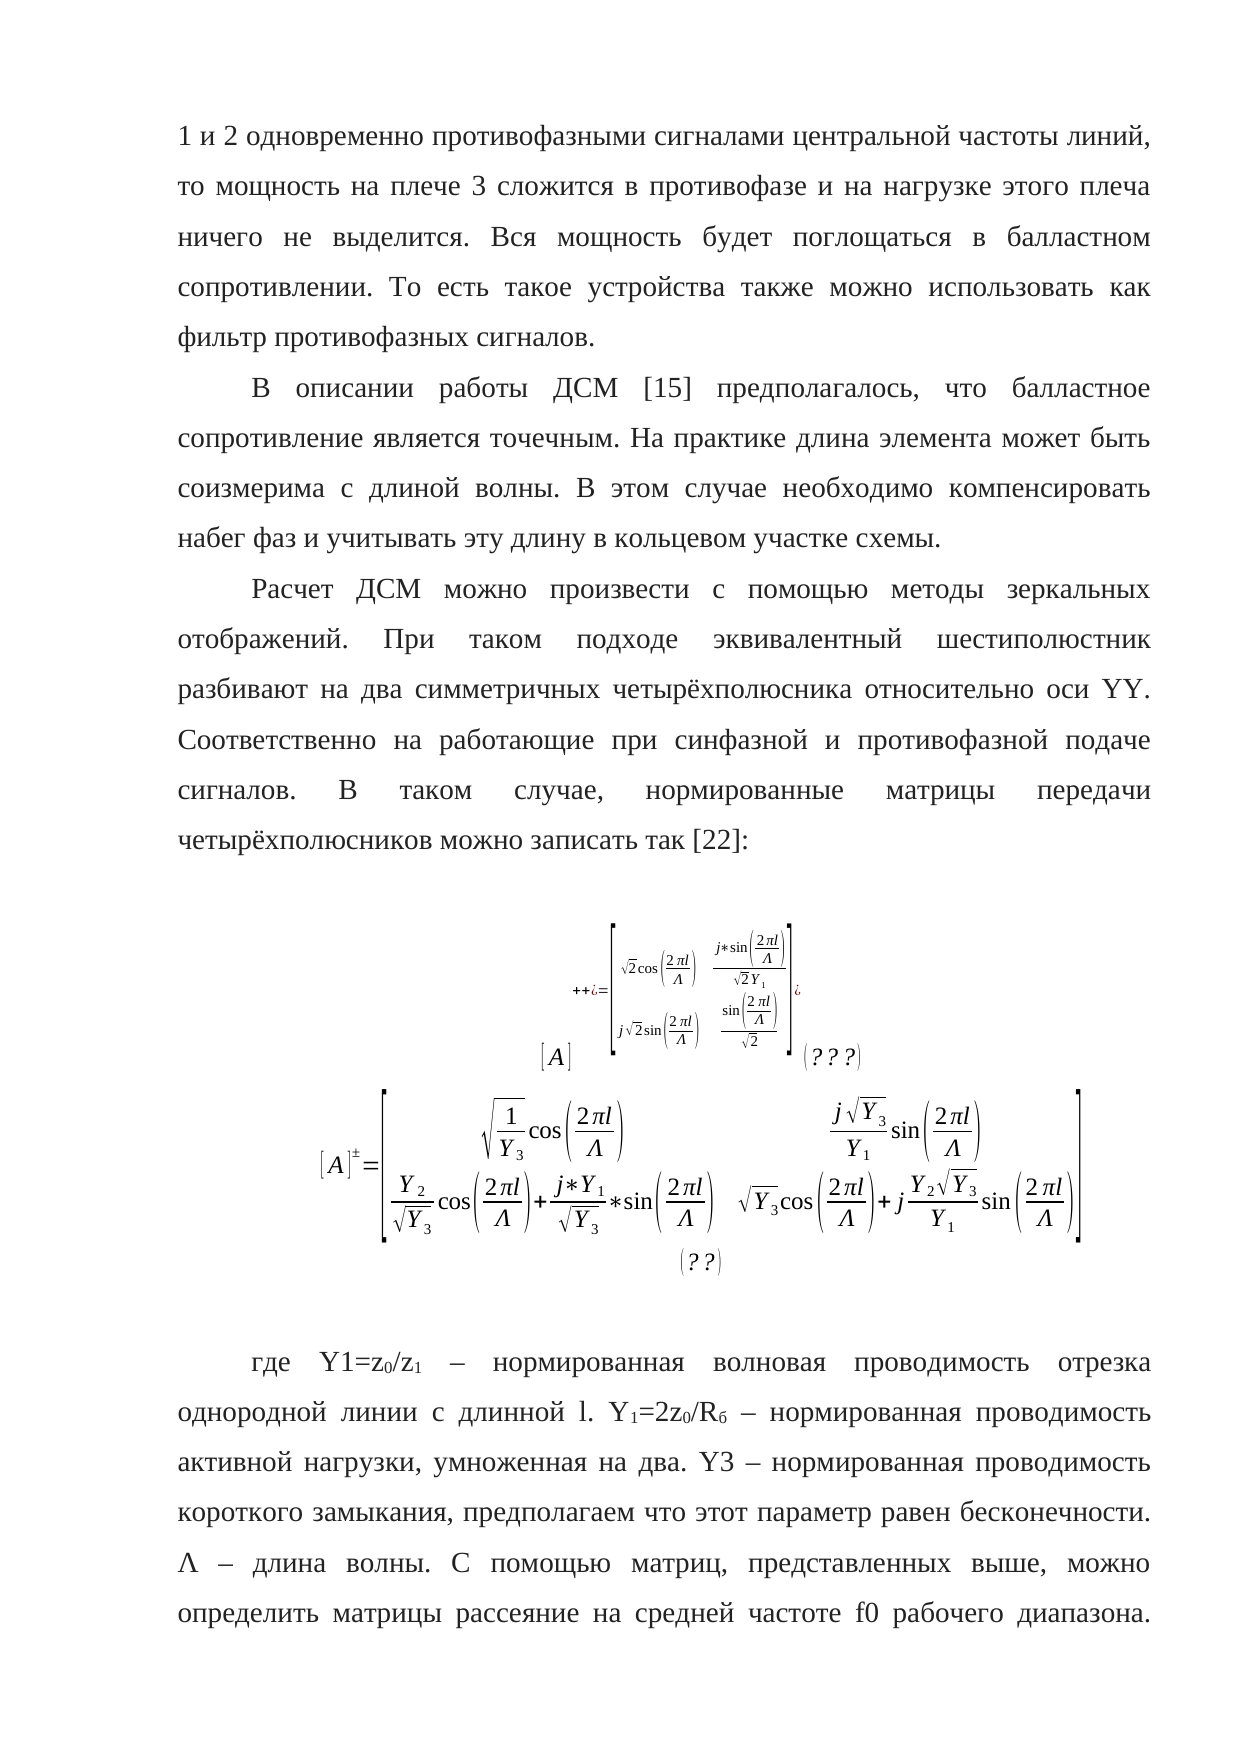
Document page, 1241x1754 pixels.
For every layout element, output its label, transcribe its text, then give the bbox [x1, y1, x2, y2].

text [177, 1344, 1152, 1629]
text В описании работы ДСМ [15] предполагалось, что балластное сопротивление является точечным. На практике длина элемента может быть соизмерима с длиной волны. В этом случае необходимо компенсировать набег фаз и учитывать эту длину в кольцевом участке схемы. [177, 370, 1152, 554]
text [177, 118, 1152, 353]
text Расчет ДСМ можно произвести с помощью методы зеркальных отображений. При таком подходе эквивалентный шестиполюстник разбивают на два симметричных четырёхполюсника относительно оси YY. Соответственно на работающие при синфазной и противофазной подаче сигналов. В таком случае, нормированные матрицы передачи четырёхполюсников можно записать так [22]: [177, 571, 1152, 856]
